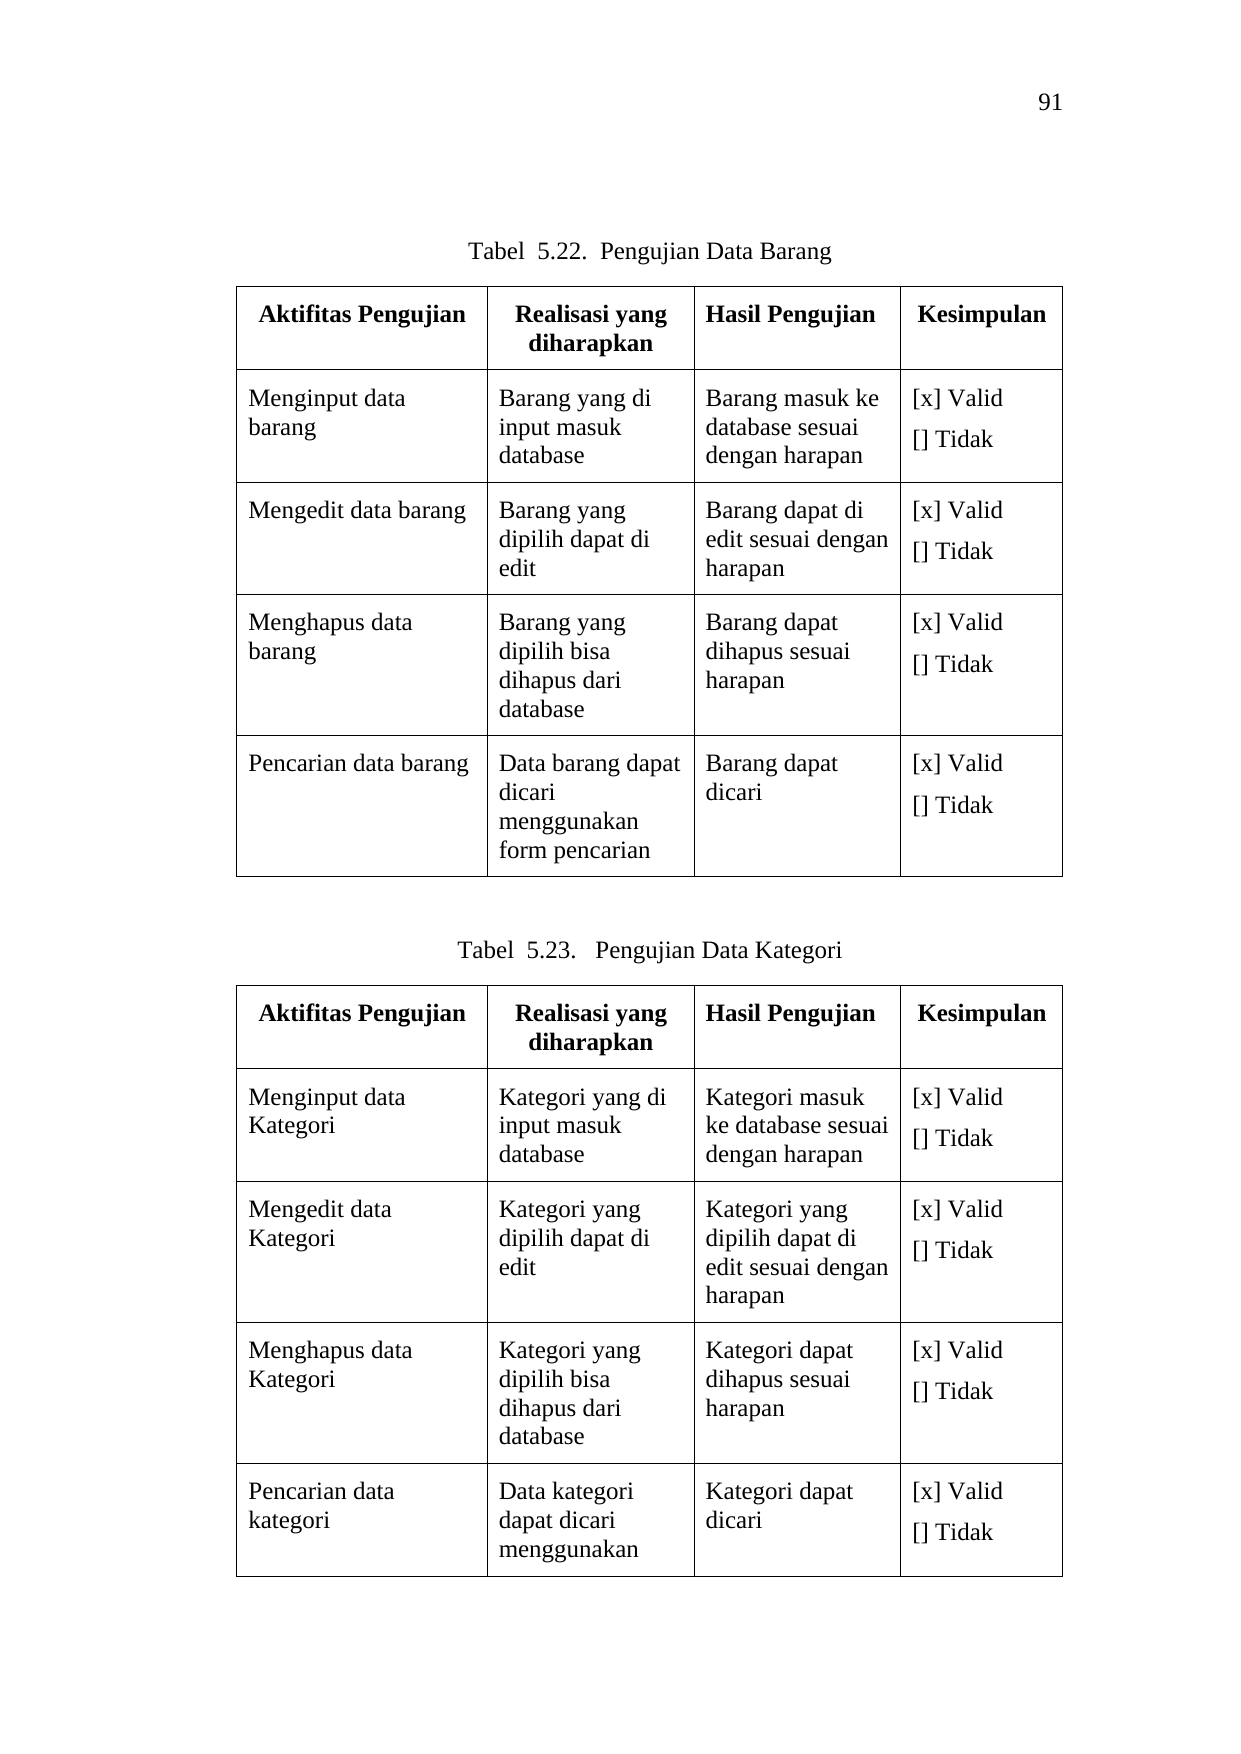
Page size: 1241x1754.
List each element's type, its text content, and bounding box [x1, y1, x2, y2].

table_cell Barang dapat di edit sesuai dengan harapan [695, 483, 900, 594]
table_header Hasil Pengujian [695, 287, 900, 369]
table_cell Kategori masuk ke database sesuai dengan harapan [695, 1069, 900, 1181]
table_cell [x] Valid [] Tidak [901, 370, 1062, 482]
table_cell [x] Valid [] Tidak [901, 736, 1062, 876]
table_cell Barang yang dipilih dapat di edit [488, 483, 694, 594]
table_cell Kategori yang dipilih dapat di edit [488, 1182, 694, 1322]
table_header Aktifitas Pengujian [237, 287, 487, 369]
table_cell Menghapus data barang [237, 595, 487, 735]
table_header Kesimpulan [901, 986, 1062, 1068]
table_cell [695, 1464, 900, 1576]
table_cell Barang dapat dihapus sesuai harapan [695, 595, 900, 735]
table_cell Menghapus data Kategori [237, 1323, 487, 1463]
table_header Aktifitas Pengujian [237, 986, 487, 1068]
table_cell Menginput data barang [237, 370, 487, 482]
table_cell [x] Valid [] Tidak [901, 1182, 1062, 1322]
table_cell Menginput data Kategori [237, 1069, 487, 1181]
table_cell Pencarian data barang [237, 736, 487, 876]
table_header Realisasi yang diharapkan [488, 986, 694, 1068]
table_header Realisasi yang diharapkan [488, 287, 694, 369]
table_cell Kategori yang di input masuk database [488, 1069, 694, 1181]
table_cell Mengedit data barang [237, 483, 487, 594]
table_cell [x] Valid [] Tidak [901, 1323, 1062, 1463]
table_cell [x] Valid [] Tidak [901, 1069, 1062, 1181]
table_cell Barang yang dipilih bisa dihapus dari database [488, 595, 694, 735]
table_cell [237, 1464, 487, 1576]
table_cell [x] Valid [] Tidak [901, 483, 1062, 594]
table_cell Barang yang di input masuk database [488, 370, 694, 482]
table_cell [488, 1464, 694, 1576]
table_cell Kategori yang dipilih dapat di edit sesuai dengan harapan [695, 1182, 900, 1322]
table_header Hasil Pengujian [695, 986, 900, 1068]
table_cell Kategori yang dipilih bisa dihapus dari database [488, 1323, 694, 1463]
table_cell Data barang dapat dicari menggunakan form pencarian [488, 736, 694, 876]
table_cell Mengedit data Kategori [237, 1182, 487, 1322]
table_cell [x] Valid [] Tidak [901, 595, 1062, 735]
table_cell [x] Valid [] Tidak [901, 1464, 1062, 1576]
table_cell Kategori dapat dihapus sesuai harapan [695, 1323, 900, 1463]
table_cell Barang dapat dicari [695, 736, 900, 876]
table_cell Barang masuk ke database sesuai dengan harapan [695, 370, 900, 482]
table_header Kesimpulan [901, 287, 1062, 369]
